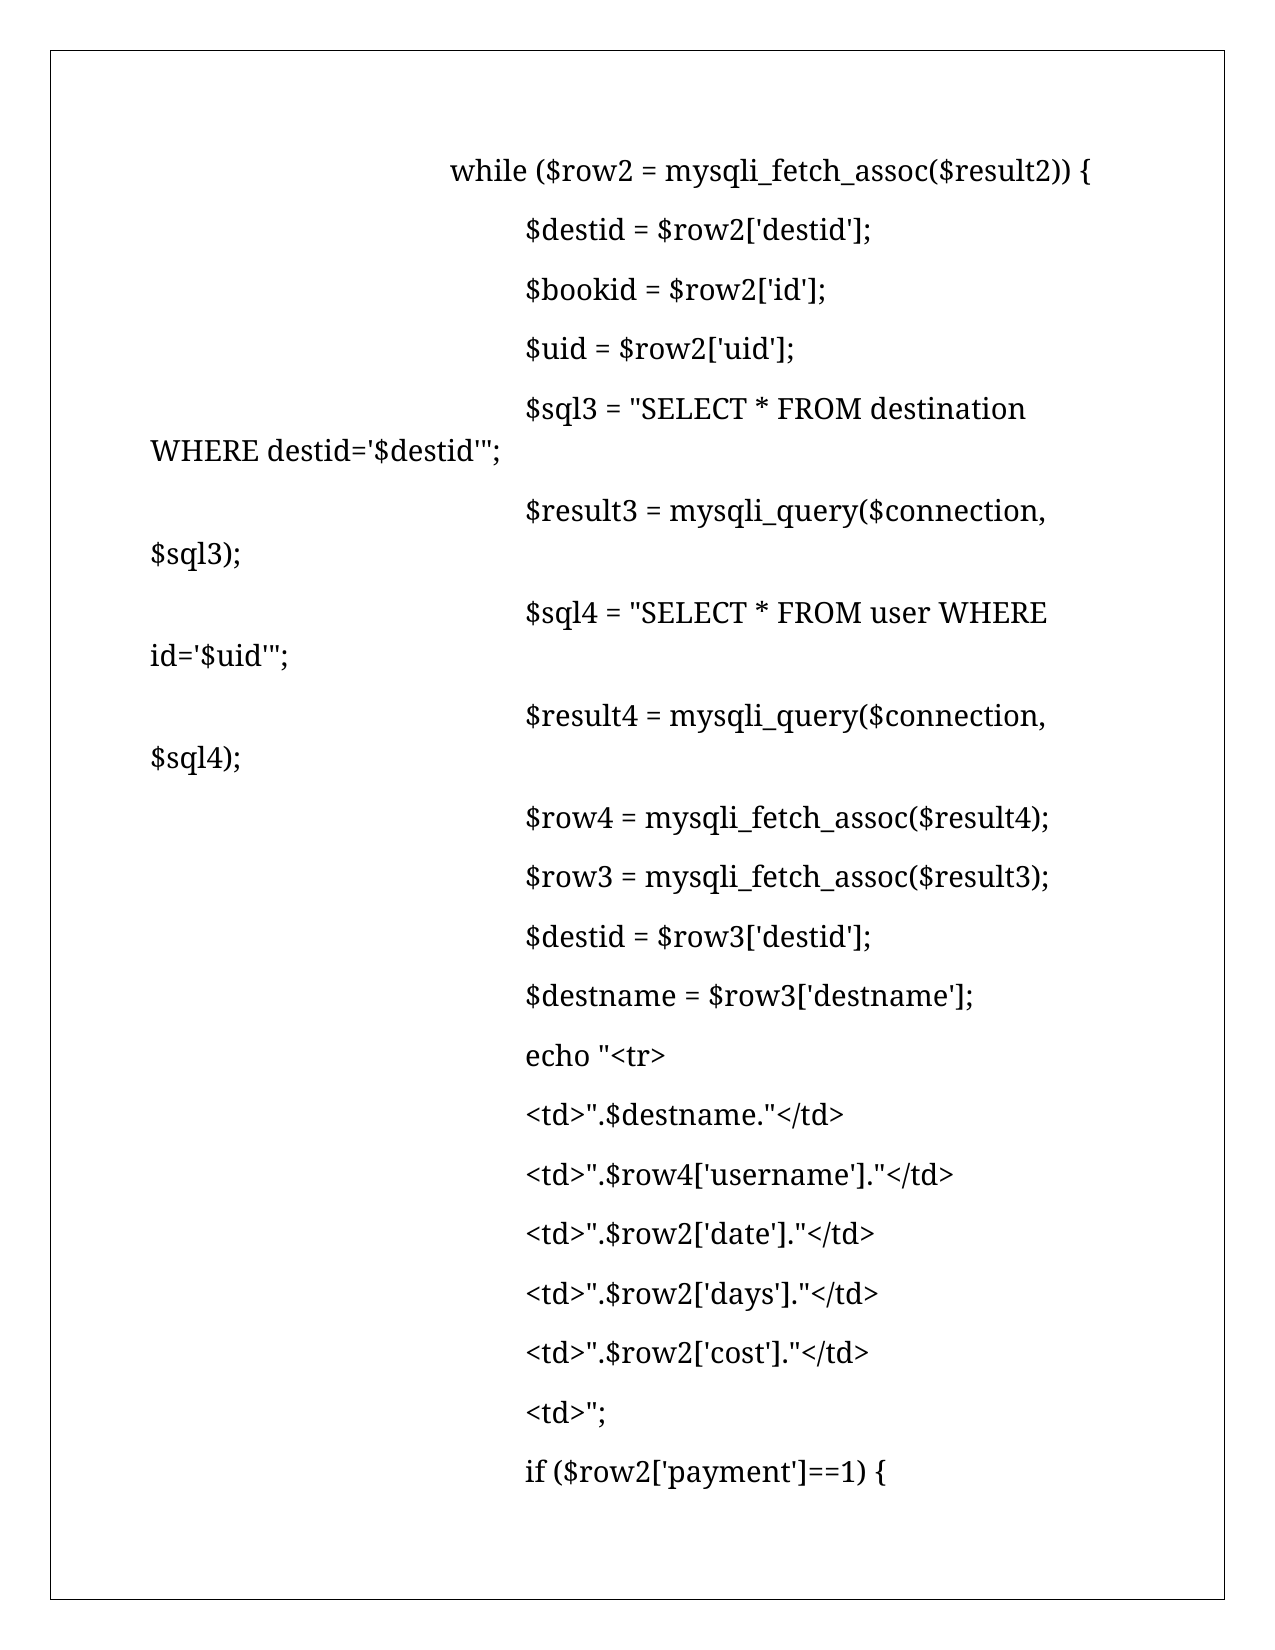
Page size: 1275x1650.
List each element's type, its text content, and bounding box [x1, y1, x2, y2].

text $sql4 = "SELECT * FROM user WHERE id='$uid'"; [150, 592, 1125, 675]
text $destname = $row3['destname']; [150, 976, 1125, 1015]
text while ($row2 = mysqli_fetch_assoc($result2)) { [150, 150, 1125, 190]
text <td>"; [150, 1392, 1125, 1432]
text $destid = $row2['destid']; [150, 209, 1125, 249]
text if ($row2['payment']==1) { [150, 1451, 1125, 1491]
text $result4 = mysqli_query($connection, $sql4); [150, 695, 1125, 777]
text <td>".$row2['cost']."</td> [150, 1332, 1125, 1372]
text $sql3 = "SELECT * FROM destination WHERE destid='$destid'"; [150, 388, 1125, 470]
text $result3 = mysqli_query($connection, $sql3); [150, 490, 1125, 573]
text <td>".$row2['date']."</td> [150, 1213, 1125, 1253]
text <td>".$destname."</td> [150, 1094, 1125, 1134]
text $uid = $row2['uid']; [150, 328, 1125, 368]
text <td>".$row2['days']."</td> [150, 1273, 1125, 1313]
text <td>".$row4['username']."</td> [150, 1154, 1125, 1194]
text $row4 = mysqli_fetch_assoc($result4); [150, 797, 1125, 837]
text $bookid = $row2['id']; [150, 269, 1125, 309]
text $row3 = mysqli_fetch_assoc($result3); [150, 857, 1125, 896]
text $destid = $row3['destid']; [150, 916, 1125, 956]
text echo "<tr> [150, 1035, 1125, 1075]
